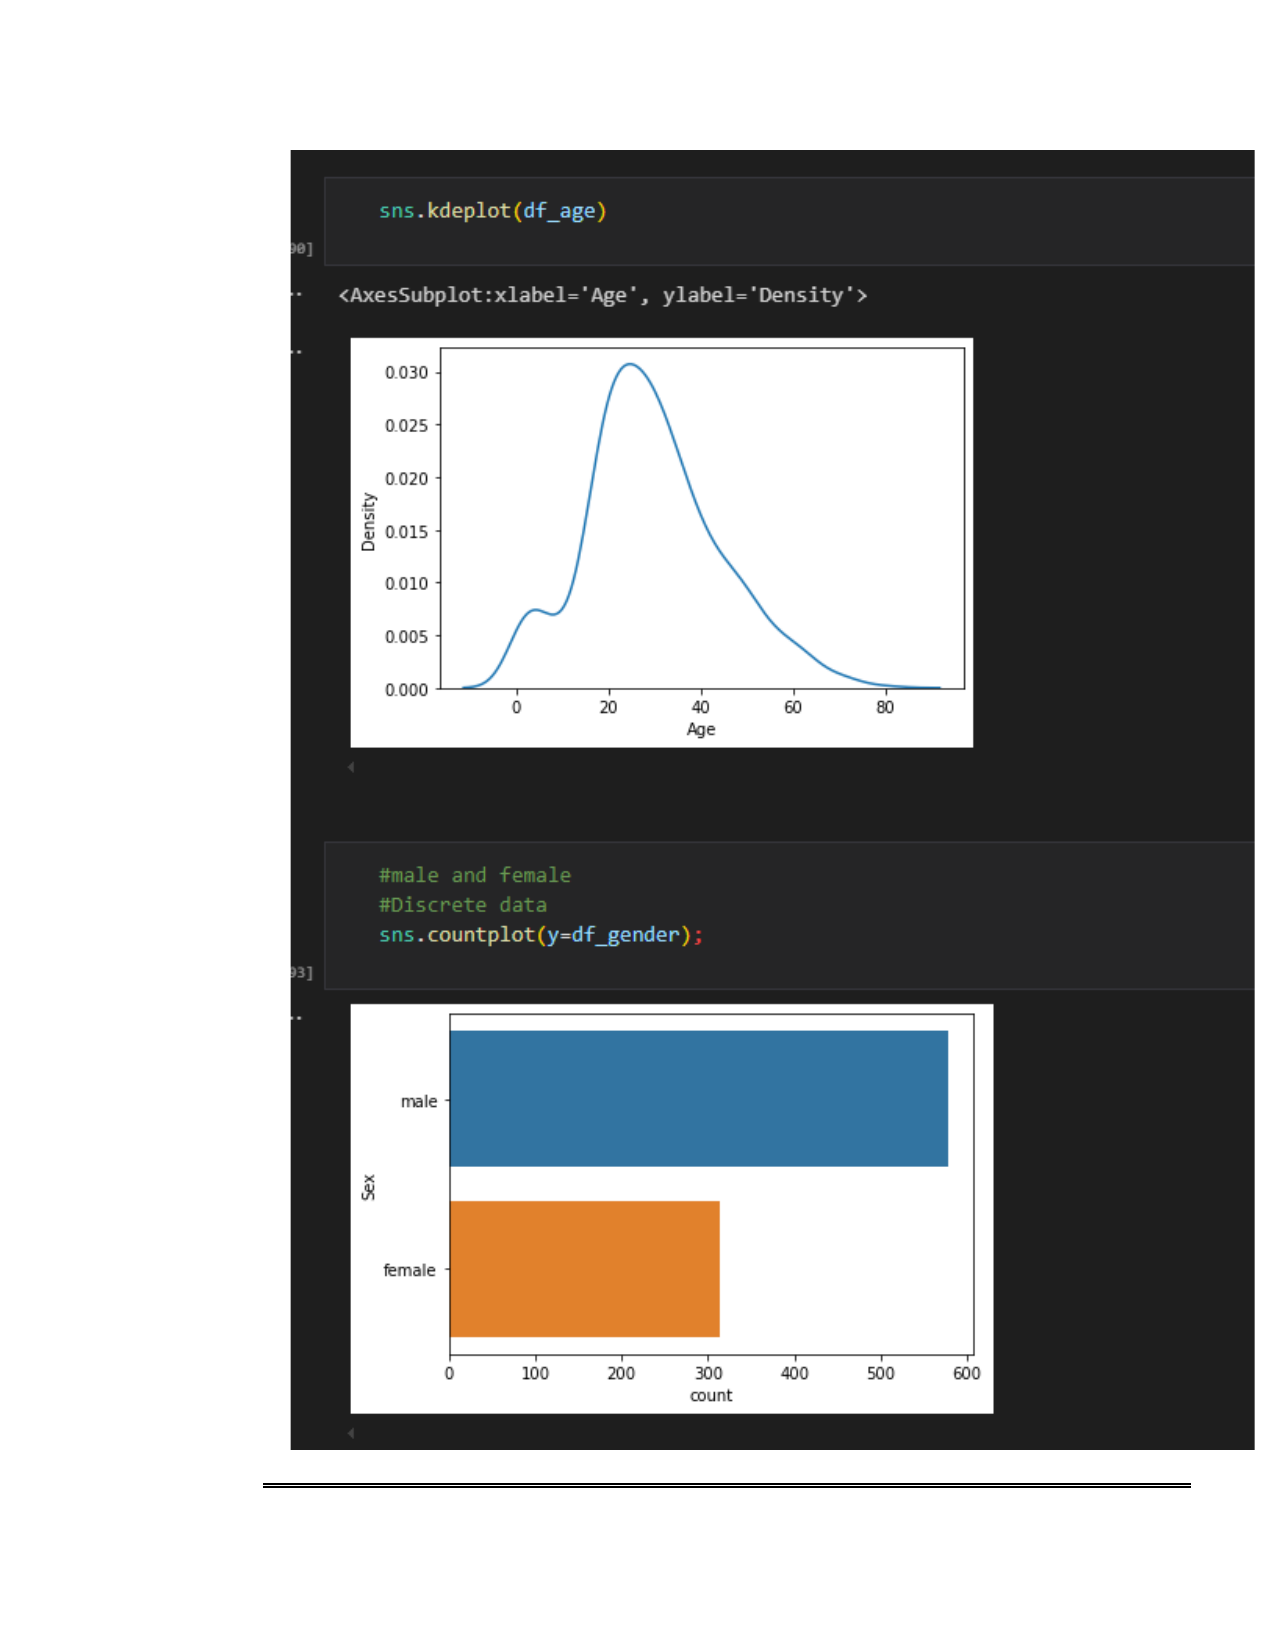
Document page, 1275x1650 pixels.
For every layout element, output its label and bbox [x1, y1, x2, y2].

picture [290, 150, 1255, 1450]
